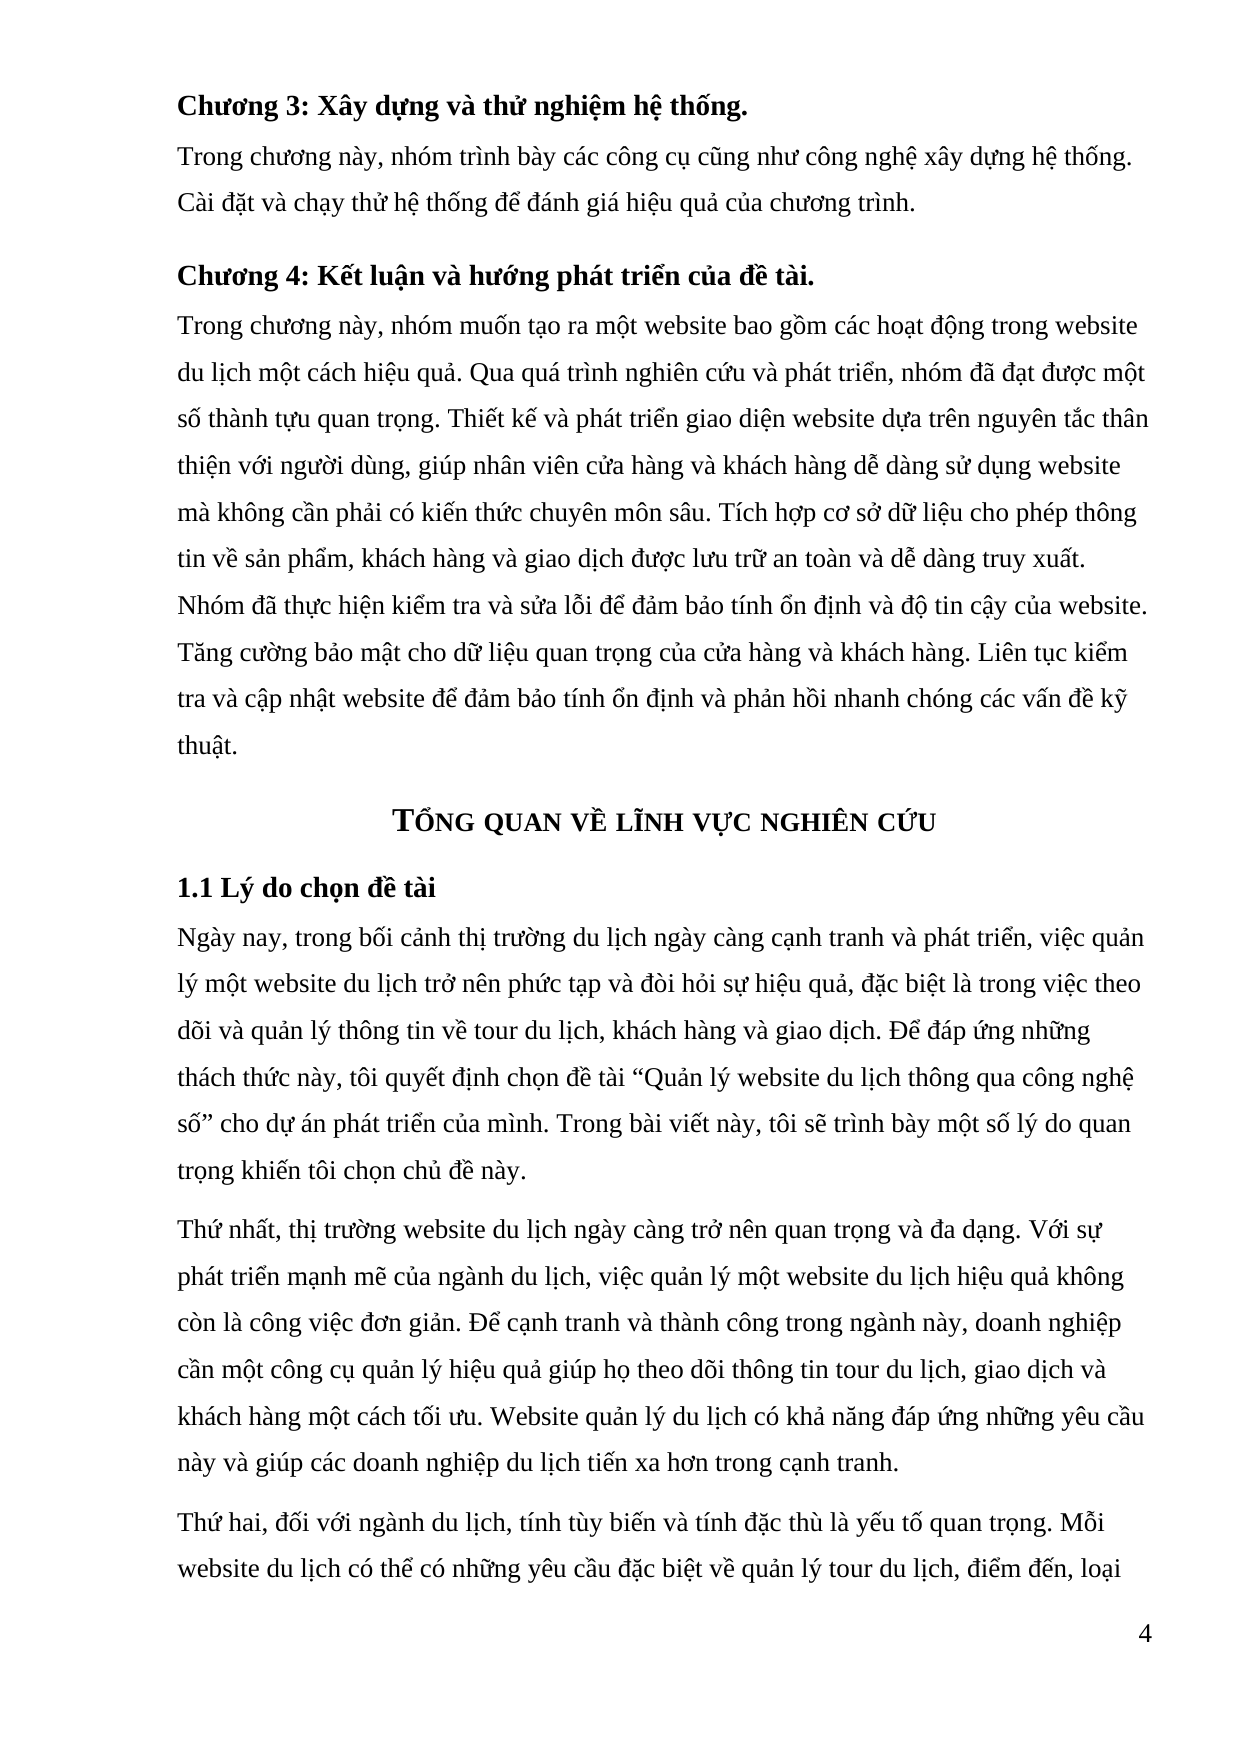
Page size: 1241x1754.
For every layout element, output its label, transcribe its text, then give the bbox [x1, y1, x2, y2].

subtitle Tổng quan về lĩnh vực nghiên cứu [177, 801, 1152, 839]
subtitle Chương 3: Xây dựng và thử nghiệm hệ thống. [177, 88, 1152, 122]
subtitle Chương 4: Kết luận và hướng phát triển của đề tài. [177, 258, 1152, 291]
text Thứ nhất, thị trường website du lịch ngày càng trở nên quan trọng và đa dạng. Với sự phát triển mạnh mẽ của ngành du lịch, việc quản lý một website du lịch hiệu quả không còn là công việc đơn giản. Để cạnh tranh và thành công trong ngành này, doanh nghiệp cần một công cụ quản lý hiệu quả giúp họ theo dõi thông tin tour du lịch, giao dịch và khách hàng một cách tối ưu. Website quản lý du lịch có khả năng đáp ứng những yêu cầu này và giúp các doanh nghiệp du lịch tiến xa hơn trong cạnh tranh. [177, 1213, 1152, 1478]
subtitle 1.1 Lý do chọn đề tài [177, 870, 1152, 903]
text Trong chương này, nhóm muốn tạo ra một website bao gồm các hoạt động trong website du lịch một cách hiệu quả. Qua quá trình nghiên cứu và phát triển, nhóm đã đạt được một số thành tựu quan trọng. Thiết kế và phát triển giao diện website dựa trên nguyên tắc thân thiện với người dùng, giúp nhân viên cửa hàng và khách hàng dễ dàng sử dụng website mà không cần phải có kiến thức chuyên môn sâu. Tích hợp cơ sở dữ liệu cho phép thông tin về sản phẩm, khách hàng và giao dịch được lưu trữ an toàn và dễ dàng truy xuất. Nhóm đã thực hiện kiểm tra và sửa lỗi để đảm bảo tính ổn định và độ tin cậy của website. Tăng cường bảo mật cho dữ liệu quan trọng của cửa hàng và khách hàng. Liên tục kiểm tra và cập nhật website để đảm bảo tính ổn định và phản hồi nhanh chóng các vấn đề kỹ thuật. [177, 309, 1152, 760]
text Ngày nay, trong bối cảnh thị trường du lịch ngày càng cạnh tranh và phát triển, việc quản lý một website du lịch trở nên phức tạp và đòi hỏi sự hiệu quả, đặc biệt là trong việc theo dõi và quản lý thông tin về tour du lịch, khách hàng và giao dịch. Để đáp ứng những thách thức này, tôi quyết định chọn đề tài “Quản lý website du lịch thông qua công nghệ số” cho dự án phát triển của mình. Trong bài viết này, tôi sẽ trình bày một số lý do quan trọng khiến tôi chọn chủ đề này. [177, 921, 1152, 1185]
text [177, 1506, 1152, 1583]
text Trong chương này, nhóm trình bày các công cụ cũng như công nghệ xây dựng hệ thống. Cài đặt và chạy thử hệ thống để đánh giá hiệu quả của chương trình. [177, 139, 1152, 217]
